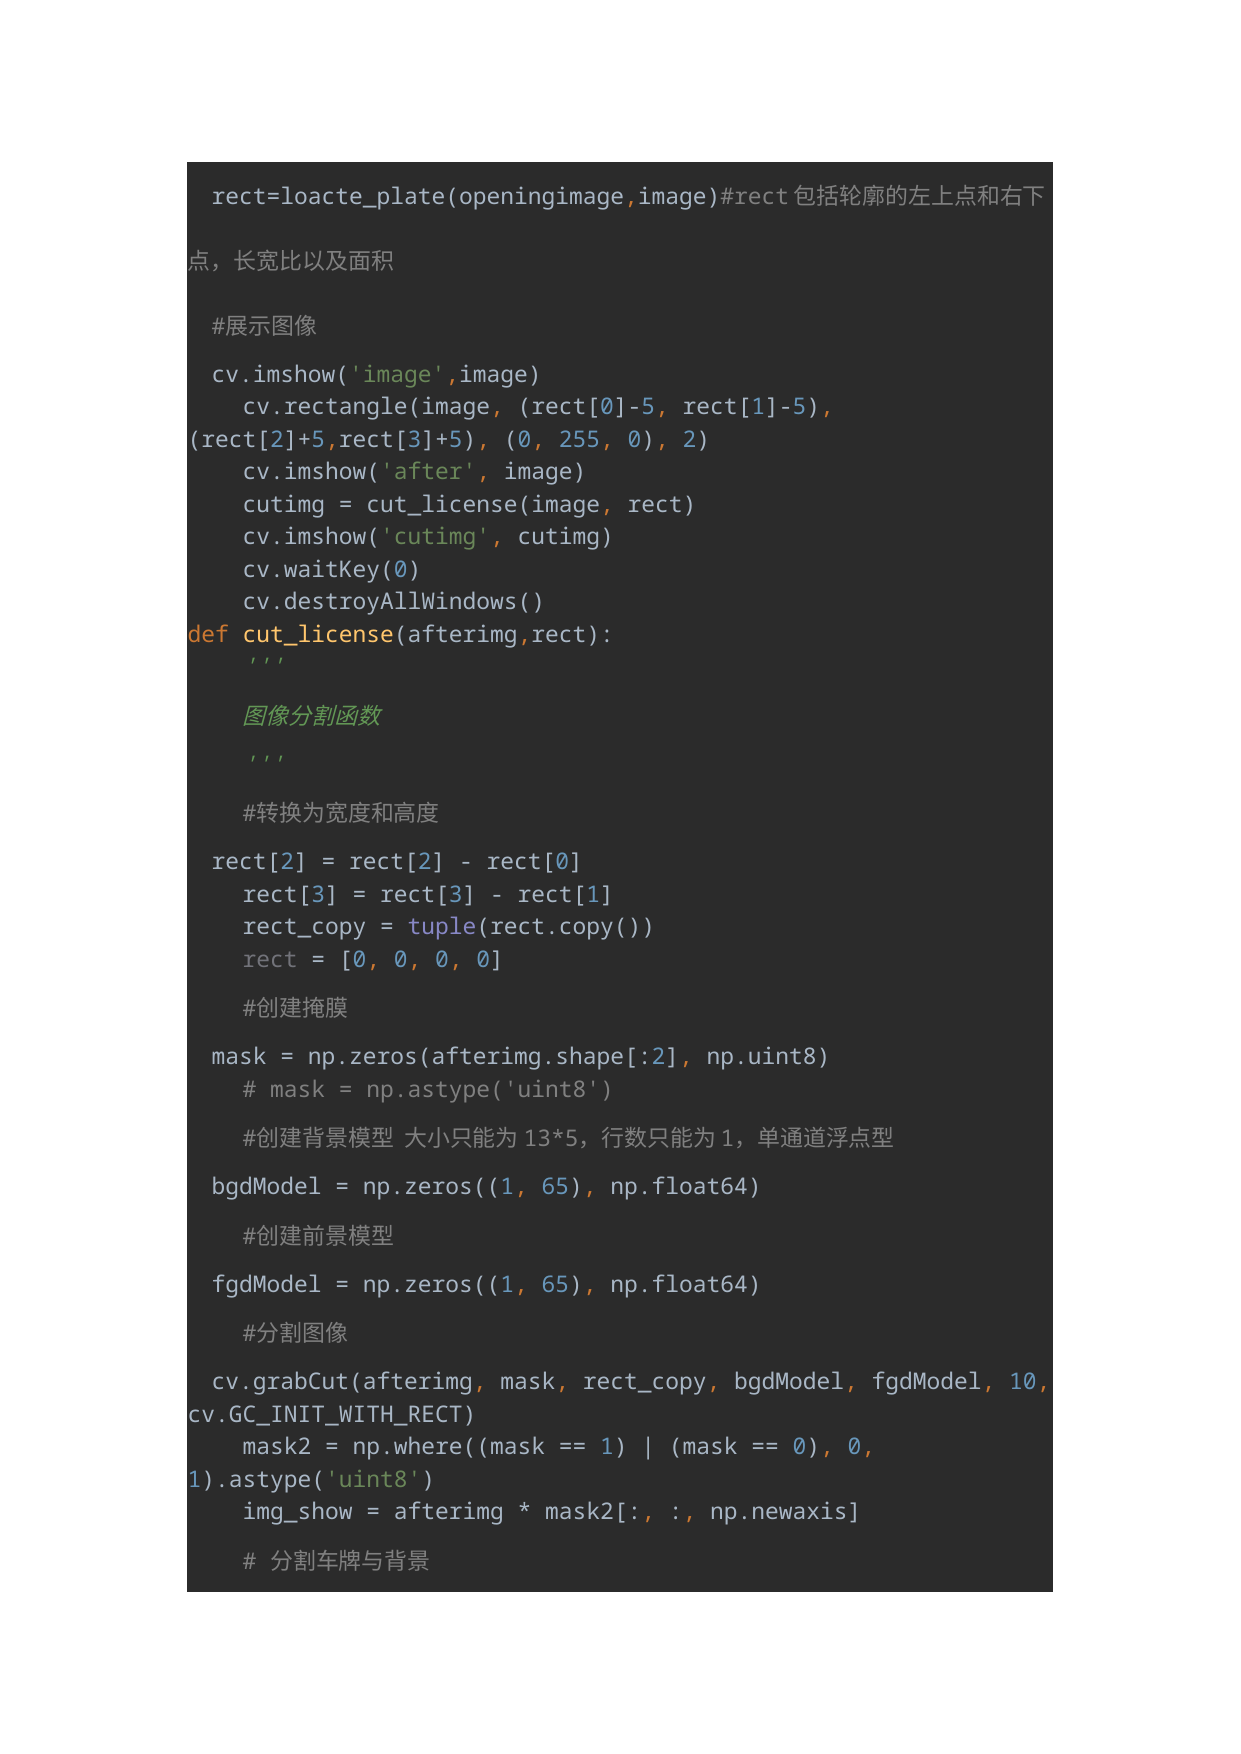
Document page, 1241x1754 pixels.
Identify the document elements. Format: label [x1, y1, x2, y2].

text [187, 162, 1053, 1592]
